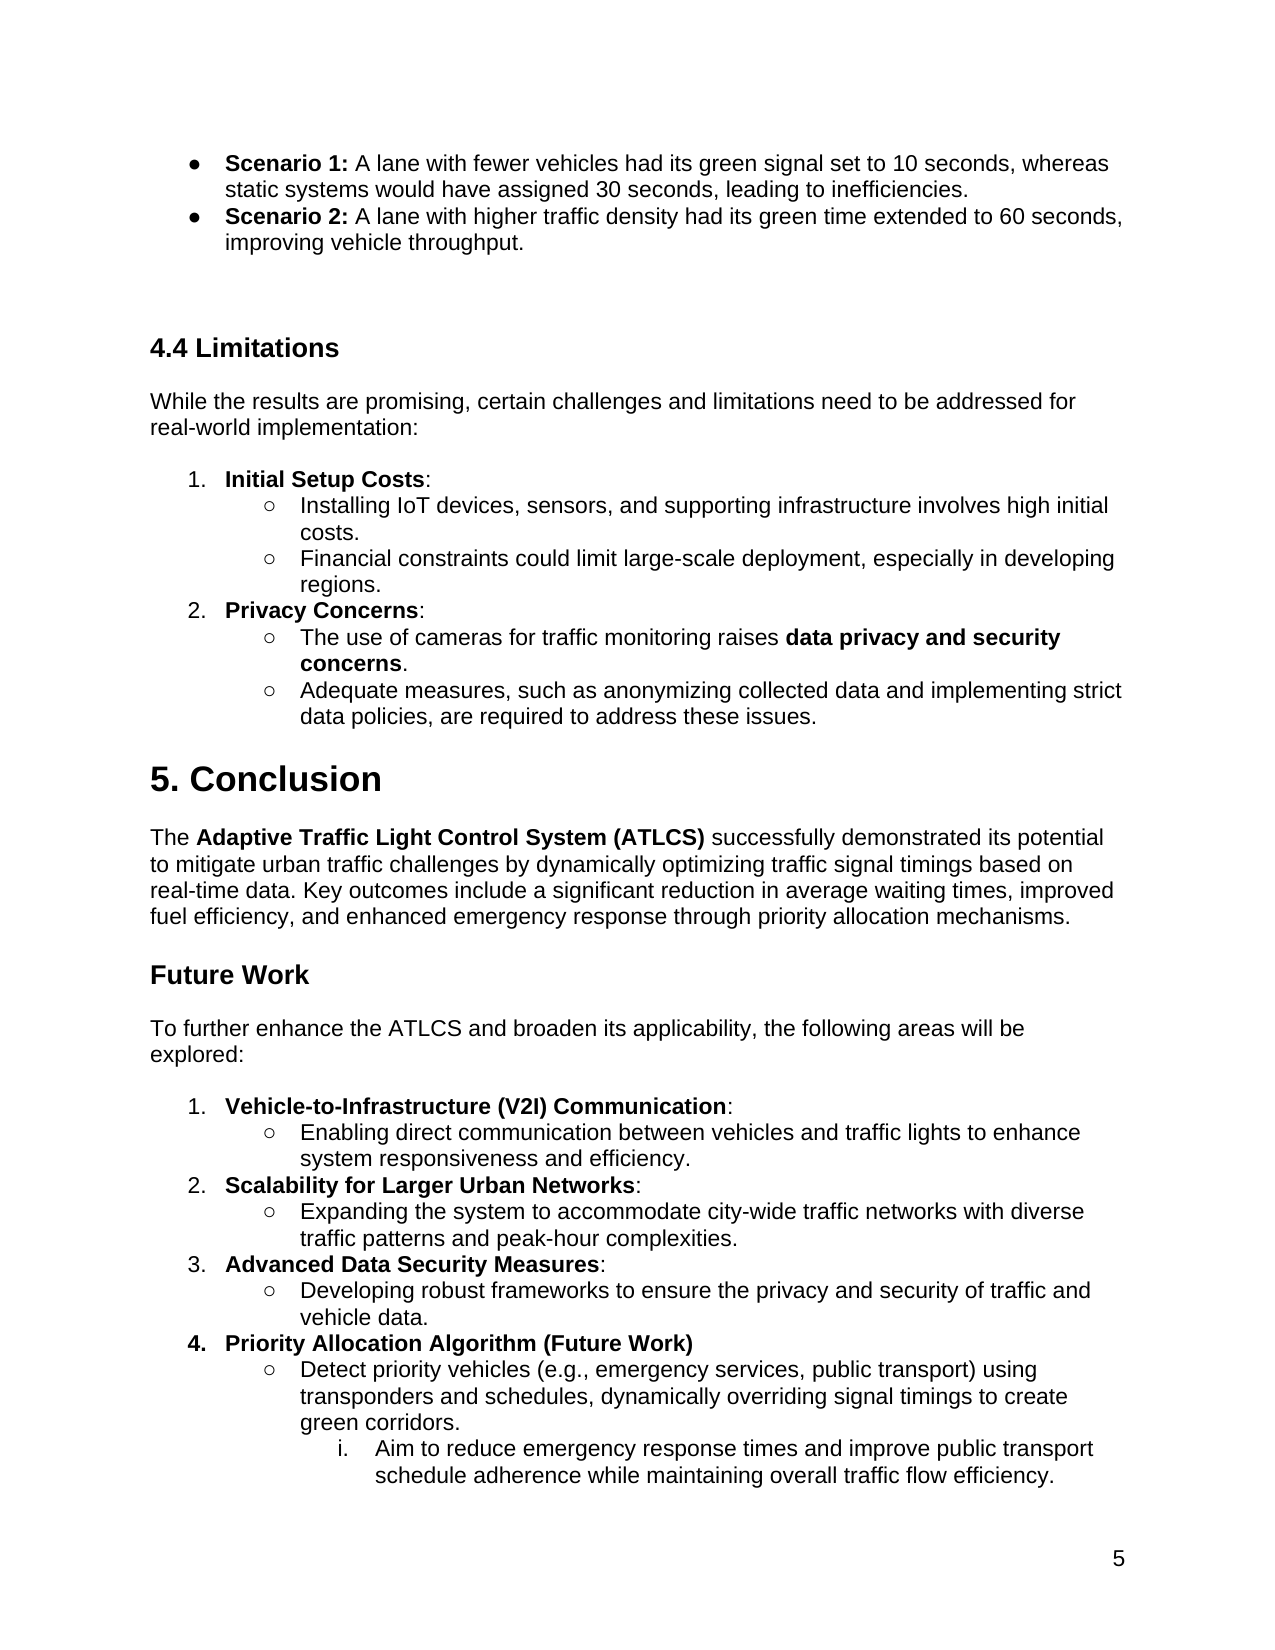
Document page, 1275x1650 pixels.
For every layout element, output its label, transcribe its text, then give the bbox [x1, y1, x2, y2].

text While the results are promising, certain challenges and limitations need to be addressed for real-world implementation: [150, 388, 1125, 441]
list Aim to reduce emergency response times and improve public transport schedule adherence while maintaining overall traffic flow efficiency. [337, 1435, 1125, 1488]
list Vehicle-to-Infrastructure (V2I) Communication: [187, 1093, 1125, 1119]
list The use of cameras for traffic monitoring raises data privacy and security concerns. [262, 624, 1125, 677]
list Scenario 2: A lane with higher traffic density had its green time extended to 60 seconds, improving vehicle throughput. [187, 203, 1125, 255]
text To further enhance the ATLCS and broaden its applicability, the following areas will be explored: [150, 1015, 1125, 1068]
list Scenario 1: A lane with fewer vehicles had its green signal set to 10 seconds, whereas static systems would have assigned 30 seconds, leading to inefficiencies. [187, 150, 1125, 203]
list Privacy Concerns: [187, 597, 1125, 624]
list Priority Allocation Algorithm (Future Work) [187, 1330, 1125, 1356]
list Initial Setup Costs: [187, 466, 1125, 492]
subtitle Future Work [150, 959, 1125, 990]
list Advanced Data Security Measures: [187, 1251, 1125, 1277]
list Installing IoT devices, sensors, and supporting infrastructure involves high initial costs. [262, 492, 1125, 545]
list Enabling direct communication between vehicles and traffic lights to enhance system responsiveness and efficiency. [262, 1119, 1125, 1172]
subtitle 4.4 Limitations [150, 332, 1125, 363]
list Developing robust frameworks to ensure the privacy and security of traffic and vehicle data. [262, 1277, 1125, 1330]
list Financial constraints could limit large-scale deployment, especially in developing regions. [262, 545, 1125, 597]
list Scalability for Larger Urban Networks: [187, 1172, 1125, 1198]
list Detect priority vehicles (e.g., emergency services, public transport) using transponders and schedules, dynamically overriding signal timings to create green corridors. [262, 1356, 1125, 1435]
subtitle 5. Conclusion [150, 758, 1125, 799]
list Expanding the system to accommodate city-wide traffic networks with diverse traffic patterns and peak-hour complexities. [262, 1198, 1125, 1251]
text The Adaptive Traffic Light Control System (ATLCS) successfully demonstrated its potential to mitigate urban traffic challenges by dynamically optimizing traffic signal timings based on real-time data. Key outcomes include a significant reduction in average waiting times, improved fuel efficiency, and enhanced emergency response through priority allocation mechanisms. [150, 824, 1125, 929]
list Adequate measures, such as anonymizing collected data and implementing strict data policies, are required to address these issues. [262, 677, 1125, 729]
